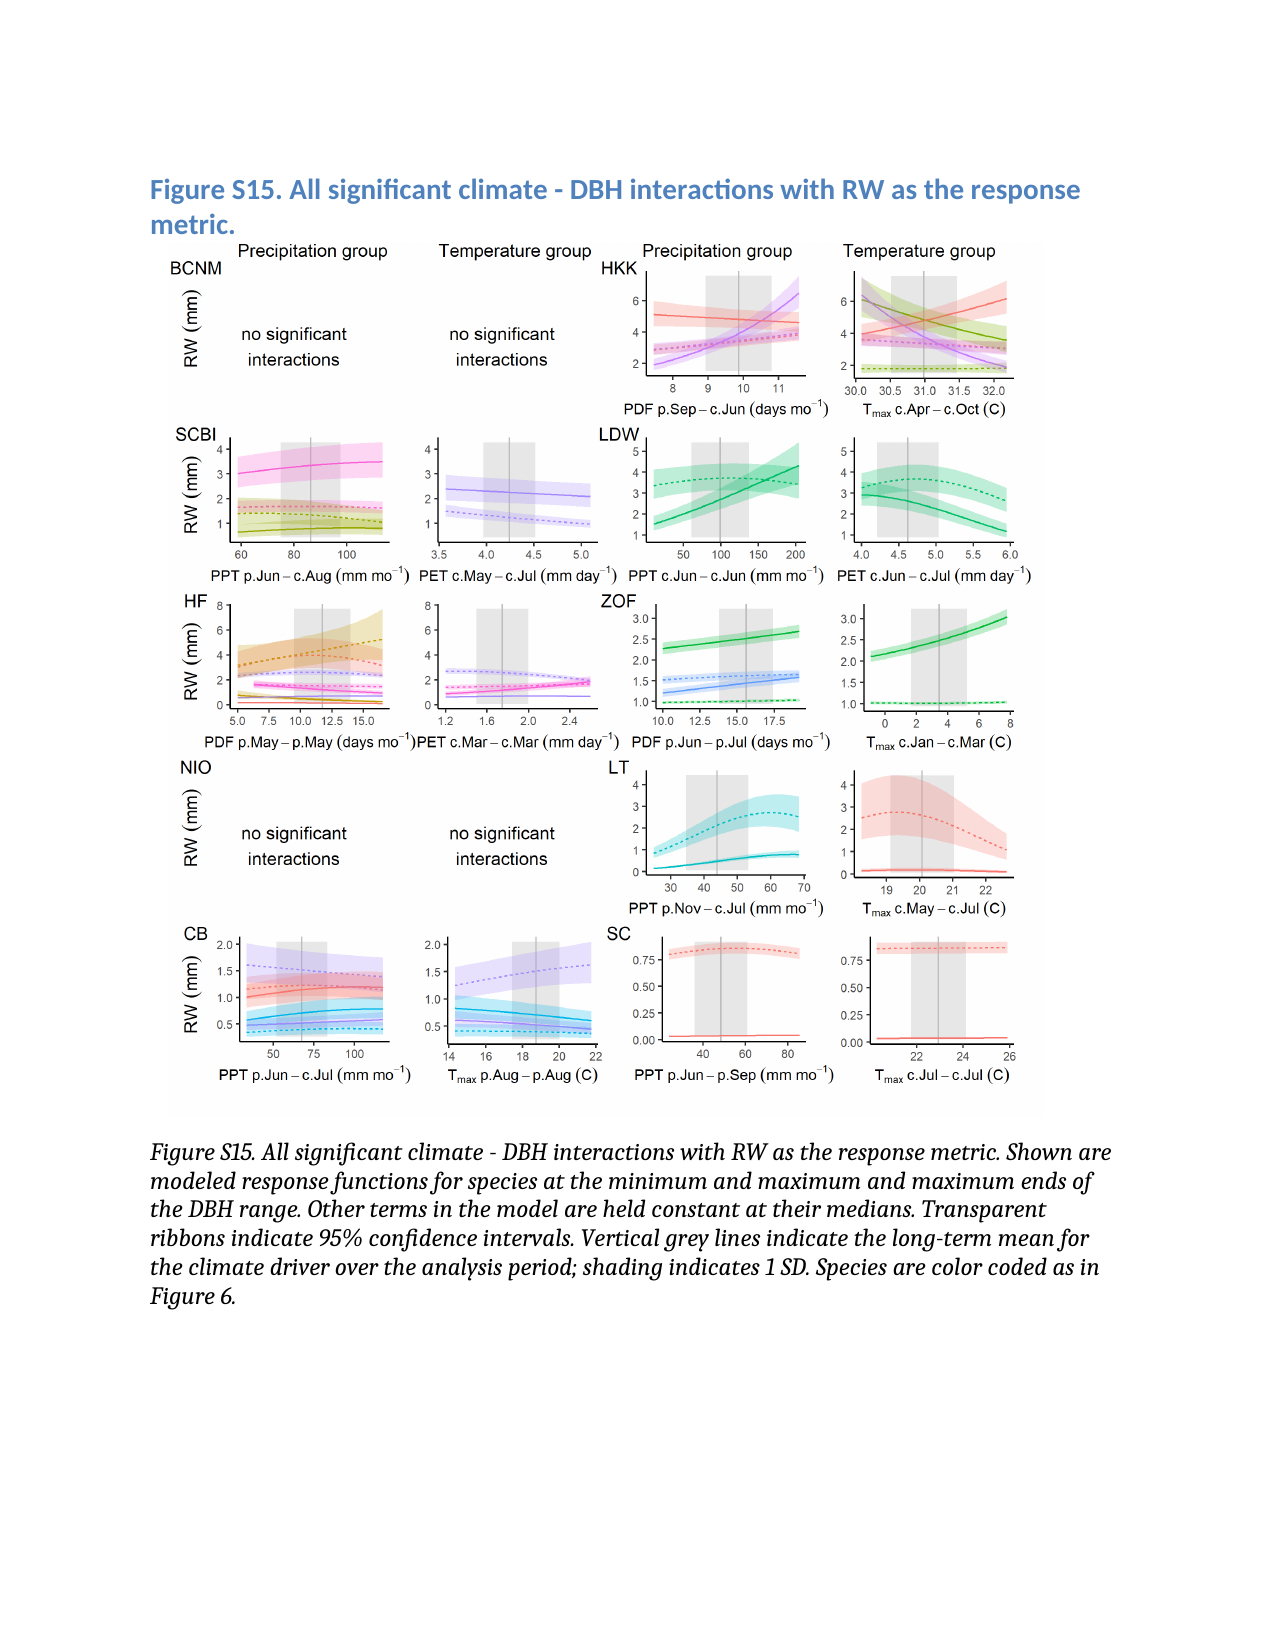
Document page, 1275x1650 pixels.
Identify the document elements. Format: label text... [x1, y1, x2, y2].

subtitle Figure S15. All significant climate - DBH interactions with RW as the response metric. [150, 171, 1125, 242]
text Figure S15. All significant climate - DBH interactions with RW as the response metric. Shown are modeled response functions for species at the minimum and maximum and maximum ends of the DBH range. Other terms in the model are held constant at their medians. Transparent ribbons indicate 95% confidence intervals. Vertical grey lines indicate the long-term mean for the climate driver over the analysis period; shading indicates 1 SD. Species are color coded as in Figure 6. [150, 1138, 1125, 1310]
picture [168, 242, 1044, 1117]
